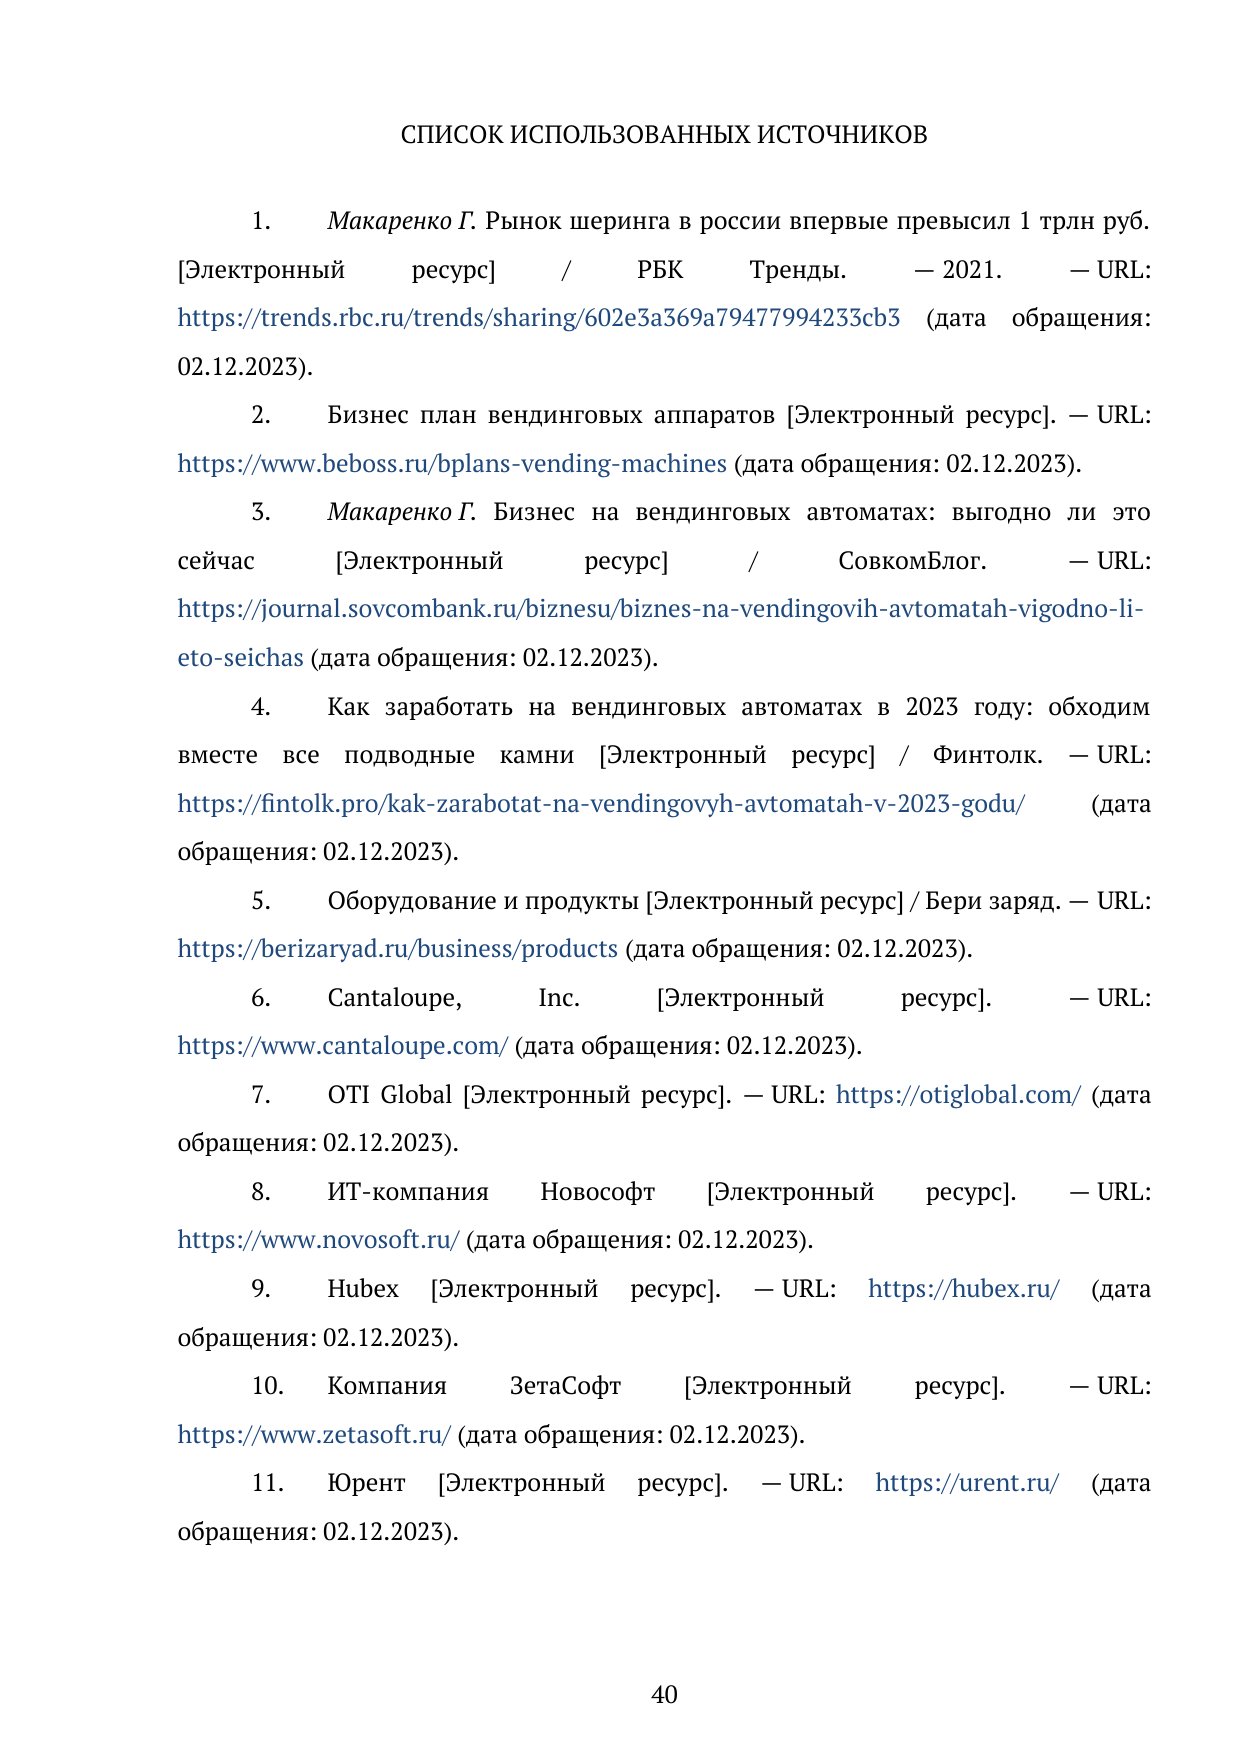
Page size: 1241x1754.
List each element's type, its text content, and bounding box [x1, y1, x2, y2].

text 9. Hubex [Электронный ресурс]. — URL: https://hubex.ru/ (дата обращения: 02.12.2023). [177, 1272, 1152, 1353]
subtitle Список использованных источников [177, 118, 1152, 151]
text 4. Как заработать на вендинговых автоматах в 2023 году: обходим вместе все подводные камни [Электронный ресурс] / Финтолк. — URL: https://fintolk.pro/kak-zarabotat-na-vendingovyh-avtomatah-v-2023-godu/ (дата обращения: 02.12.2023). [177, 689, 1152, 868]
text 2. Бизнес план вендинговых аппаратов [Электронный ресурс]. — URL: https://www.beboss.ru/bplans-vending-machines (дата обращения: 02.12.2023). [177, 398, 1152, 479]
text 11. Юрент [Электронный ресурс]. — URL: https://urent.ru/ (дата обращения: 02.12.2023). [177, 1466, 1152, 1547]
text 8. ИТ-компания Новософт [Электронный ресурс]. — URL: https://www.novosoft.ru/ (дата обращения: 02.12.2023). [177, 1175, 1152, 1256]
text 6. Cantaloupe, Inc. [Электронный ресурс]. — URL: https://www.cantaloupe.com/ (дата обращения: 02.12.2023). [177, 981, 1152, 1062]
text 7. OTI Global [Электронный ресурс]. — URL: https://otiglobal.com/ (дата обращения: 02.12.2023). [177, 1078, 1152, 1159]
text 5. Оборудование и продукты [Электронный ресурс] / Бери заряд. — URL: https://berizaryad.ru/business/products (дата обращения: 02.12.2023). [177, 884, 1152, 965]
text 3. Макаренко Г. Бизнес на вендинговых автоматах: выгодно ли это сейчас [Электронный ресурс] / СовкомБлог. — URL: https://journal.sovcombank.ru/biznesu/biznes-na-vendingovih-avtomatah-vigodno-li-eto-seichas (дата обращения: 02.12.2023). [177, 495, 1152, 673]
text 10. Компания ЗетаСофт [Электронный ресурс]. — URL: https://www.zetasoft.ru/ (дата обращения: 02.12.2023). [177, 1369, 1152, 1450]
text 1. Макаренко Г. Рынок шеринга в россии впервые превысил 1 трлн руб. [Электронный ресурс] / РБК Тренды. — 2021. — URL: https://trends.rbc.ru/trends/sharing/602e3a369a79477994233cb3 (дата обращения: 02.12.2023). [177, 204, 1152, 382]
